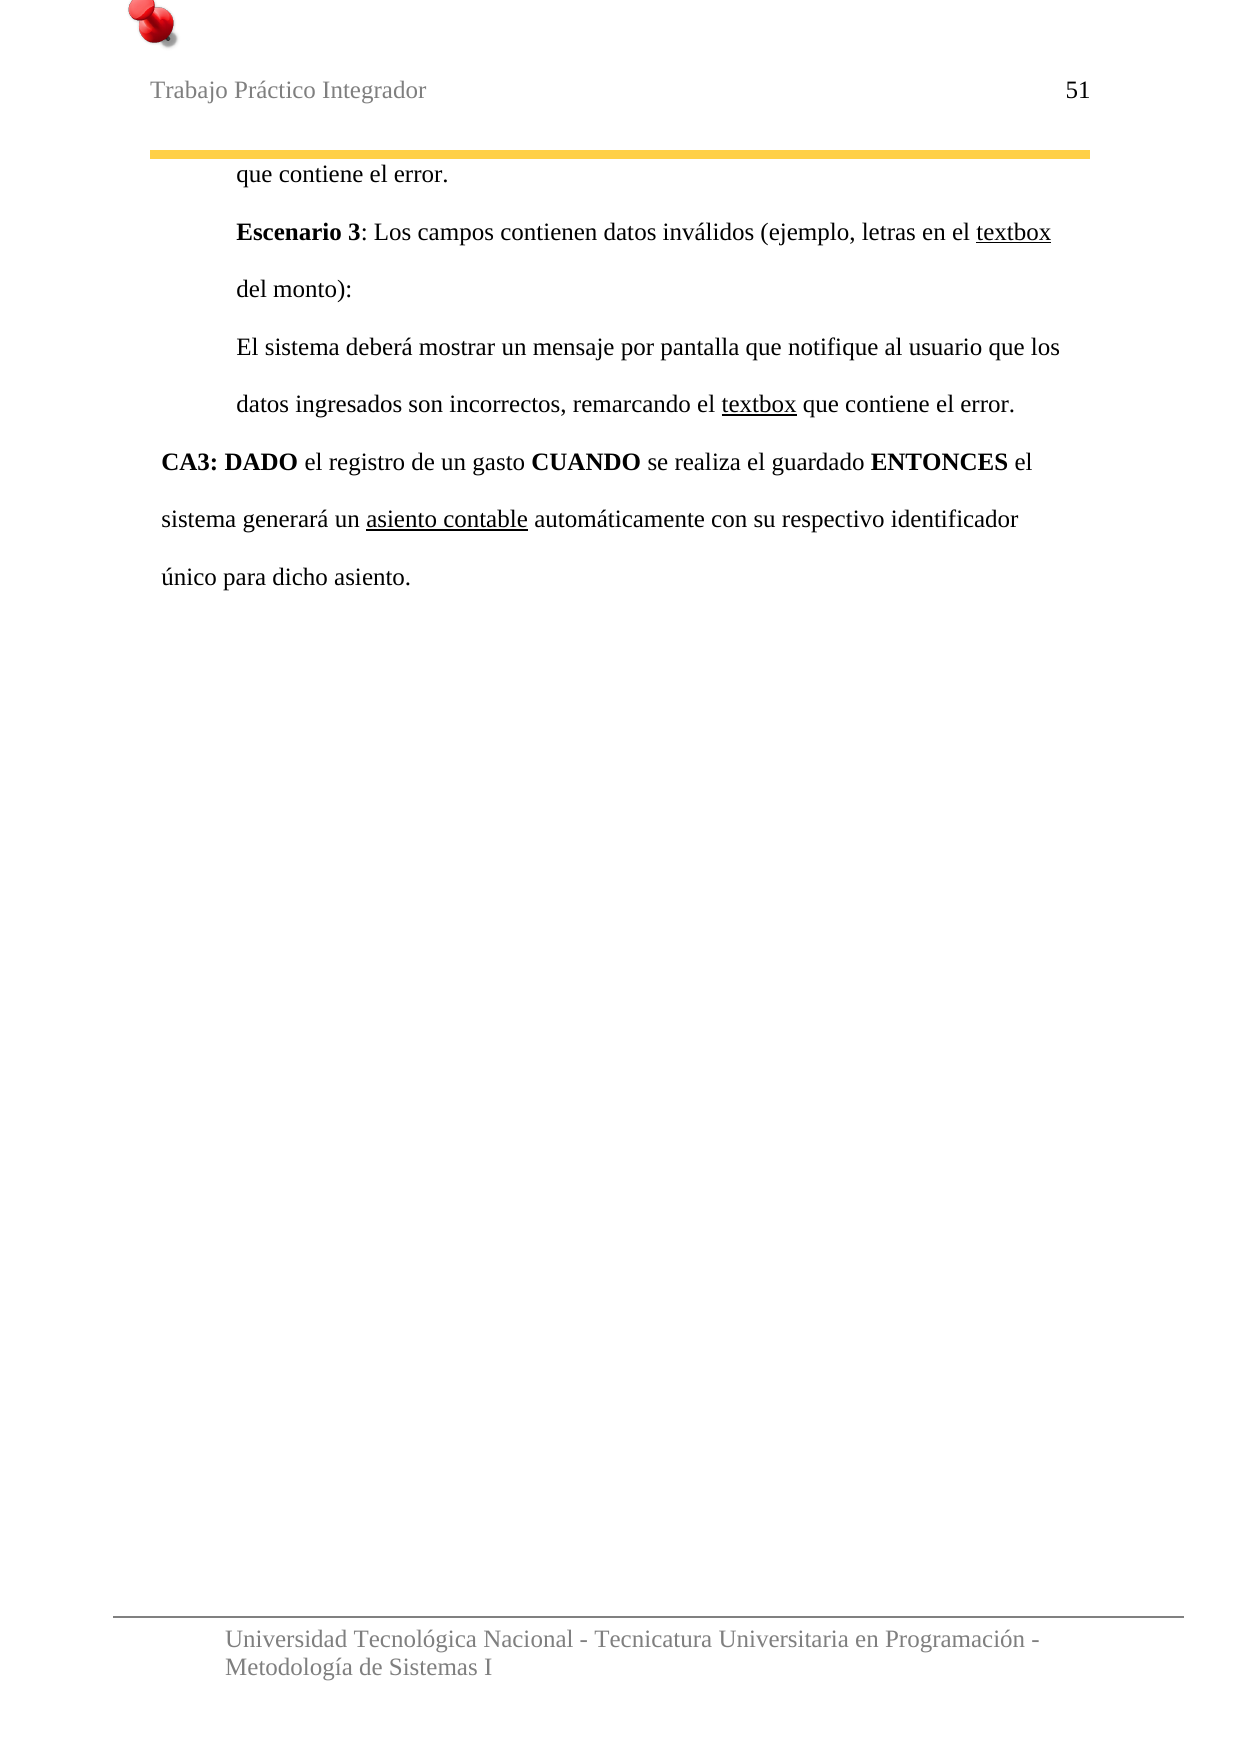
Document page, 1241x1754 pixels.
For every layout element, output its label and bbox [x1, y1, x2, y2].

picture [121, 0, 186, 55]
table_cell [150, 159, 1090, 677]
